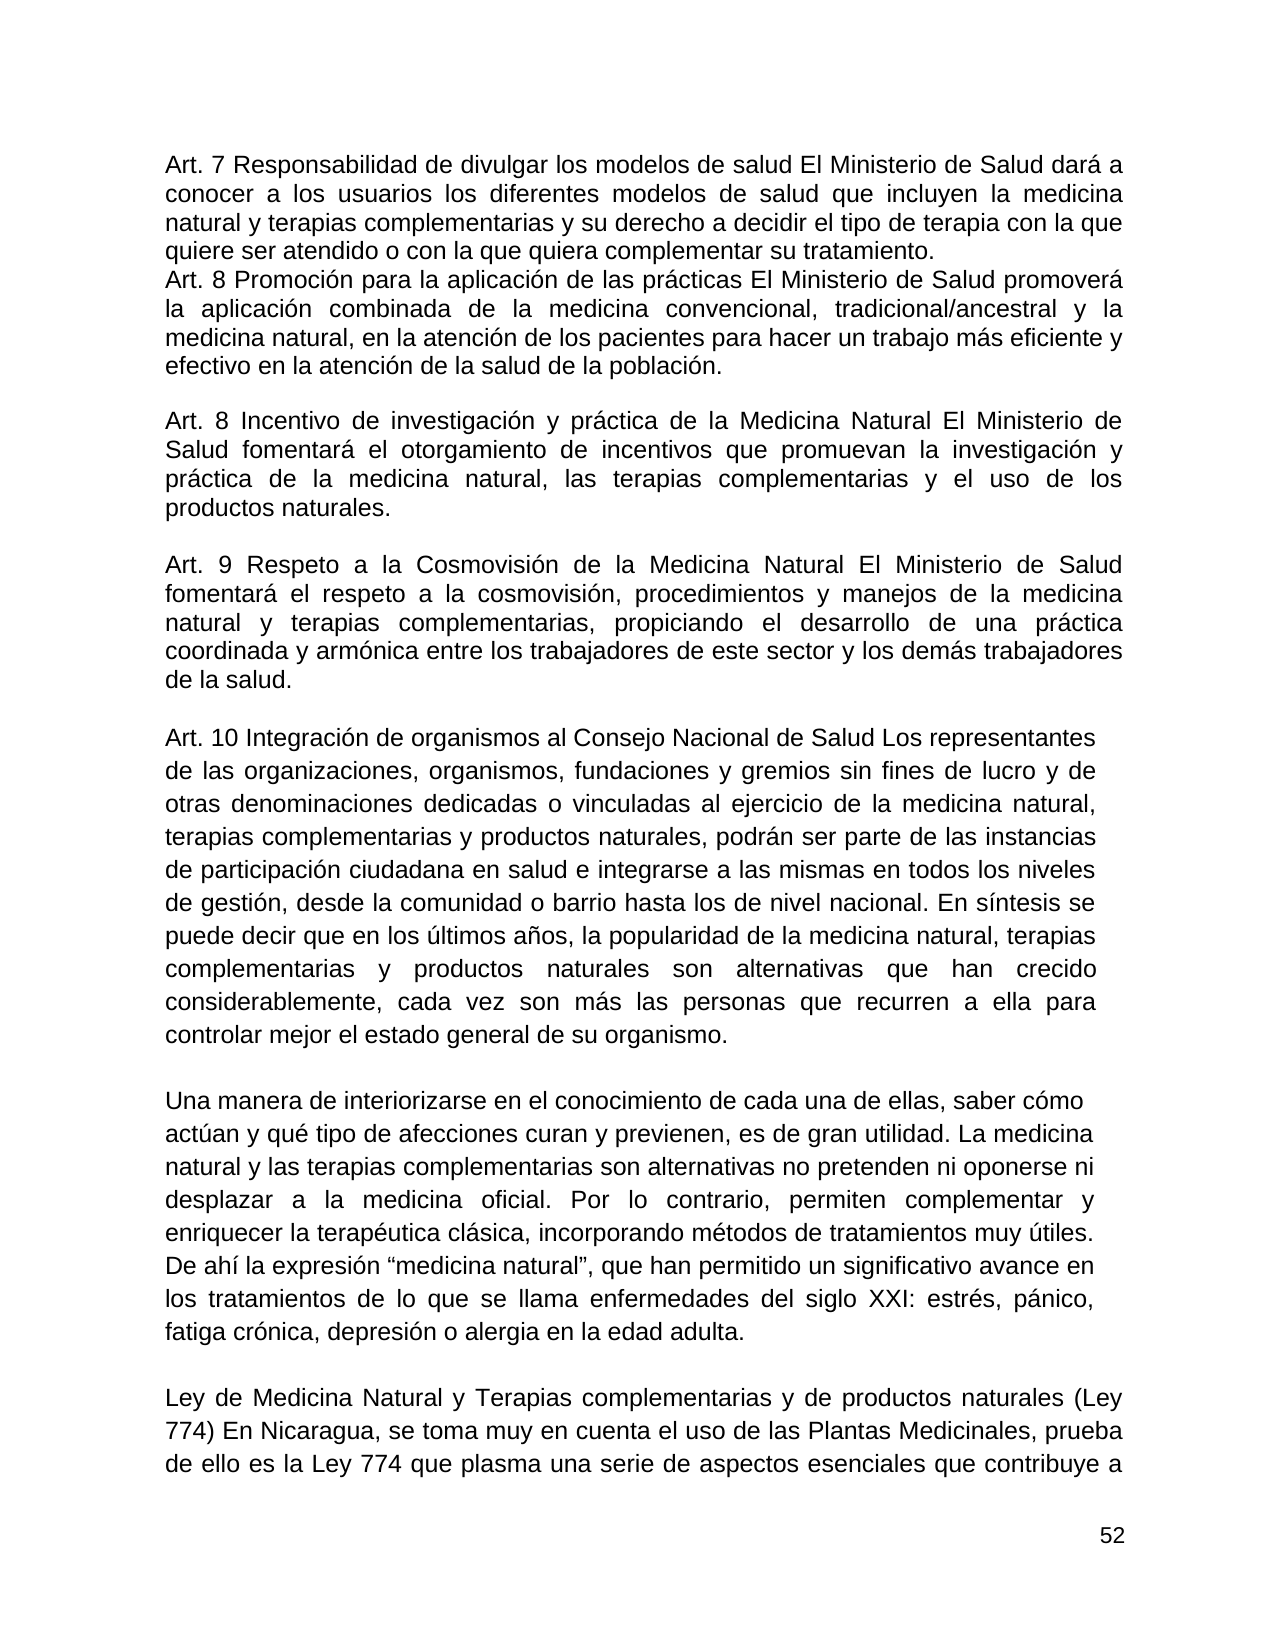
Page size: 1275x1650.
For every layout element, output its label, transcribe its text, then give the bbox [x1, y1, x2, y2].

text Art. 8 Promoción para la aplicación de las prácticas El Ministerio de Salud promoverá la aplicación combinada de la medicina convencional, tradicional/ancestral y la medicina natural, en la atención de los pacientes para hacer un trabajo más eficiente y efectivo en la atención de la salud de la población. [165, 265, 1124, 380]
text Art. 10 Integración de organismos al Consejo Nacional de Salud Los representantes de las organizaciones, organismos, fundaciones y gremios sin fines de lucro y de otras denominaciones dedicadas o vinculadas al ejercicio de la medicina natural, terapias complementarias y productos naturales, podrán ser parte de las instancias de participación ciudadana en salud e integrarse a las mismas en todos los niveles de gestión, desde la comunidad o barrio hasta los de nivel nacional. En síntesis se puede decir que en los últimos años, la popularidad de la medicina natural, terapias complementarias y productos naturales son alternativas que han crecido considerablemente, cada vez son más las personas que recurren a ella para controlar mejor el estado general de su organismo. [165, 723, 1098, 1048]
text Art. 8 Incentivo de investigación y práctica de la Medicina Natural El Ministerio de Salud fomentará el otorgamiento de incentivos que promuevan la investigación y práctica de la medicina natural, las terapias complementarias y el uso de los productos naturales. [165, 406, 1124, 521]
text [165, 1383, 1124, 1478]
text Art. 9 Respeto a la Cosmovisión de la Medicina Natural El Ministerio de Salud fomentará el respeto a la cosmovisión, procedimientos y manejos de la medicina natural y terapias complementarias, propiciando el desarrollo de una práctica coordinada y armónica entre los trabajadores de este sector y los demás trabajadores de la salud. [165, 550, 1124, 694]
text actúan y qué tipo de afecciones curan y previenen, es de gran utilidad. La medicina natural y las terapias complementarias son alternativas no pretenden ni oponerse ni desplazar a la medicina oficial. Por lo contrario, permiten complementar y enriquecer la terapéutica clásica, incorporando métodos de tratamientos muy útiles. De ahí la expresión “medicina natural”, que han permitido un significativo avance en los tratamientos de lo que se llama enfermedades del siglo XXI: estrés, pánico, fatiga crónica, depresión o alergia en la edad adulta. [165, 1119, 1096, 1346]
text Art. 7 Responsabilidad de divulgar los modelos de salud El Ministerio de Salud dará a conocer a los usuarios los diferentes modelos de salud que incluyen la medicina natural y terapias complementarias y su derecho a decidir el tipo de terapia con la que quiere ser atendido o con la que quiera complementar su tratamiento. [165, 150, 1124, 265]
text Una manera de interiorizarse en el conocimiento de cada una de ellas, saber cómo [165, 1086, 1096, 1114]
